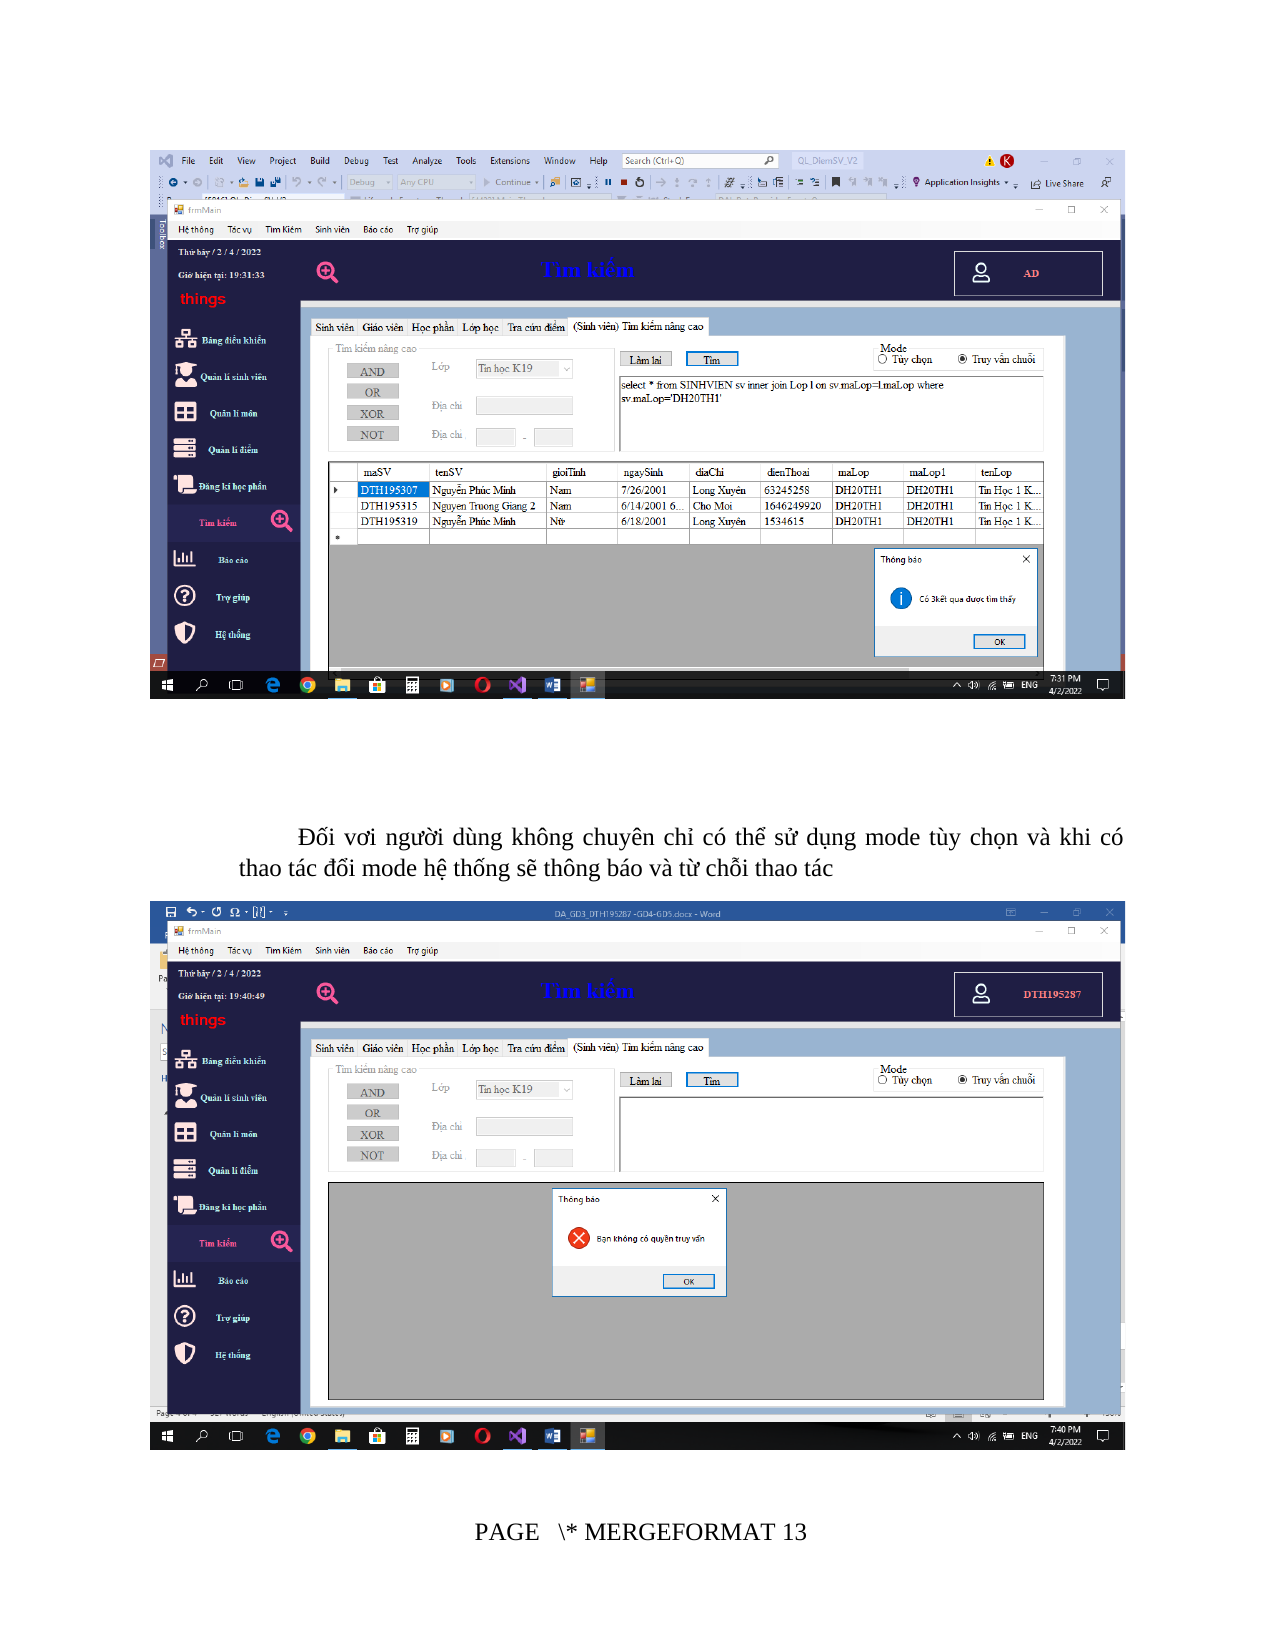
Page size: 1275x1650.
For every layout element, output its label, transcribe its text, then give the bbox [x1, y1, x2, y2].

picture [150, 901, 1125, 1450]
picture [150, 150, 1125, 699]
text Đối vơi người dùng không chuyên chỉ có thể sử dụng mode tùy chọn và khi có thao tác đổi mode hệ thống sẽ thông báo và từ chỗi thao tác [239, 822, 1125, 882]
